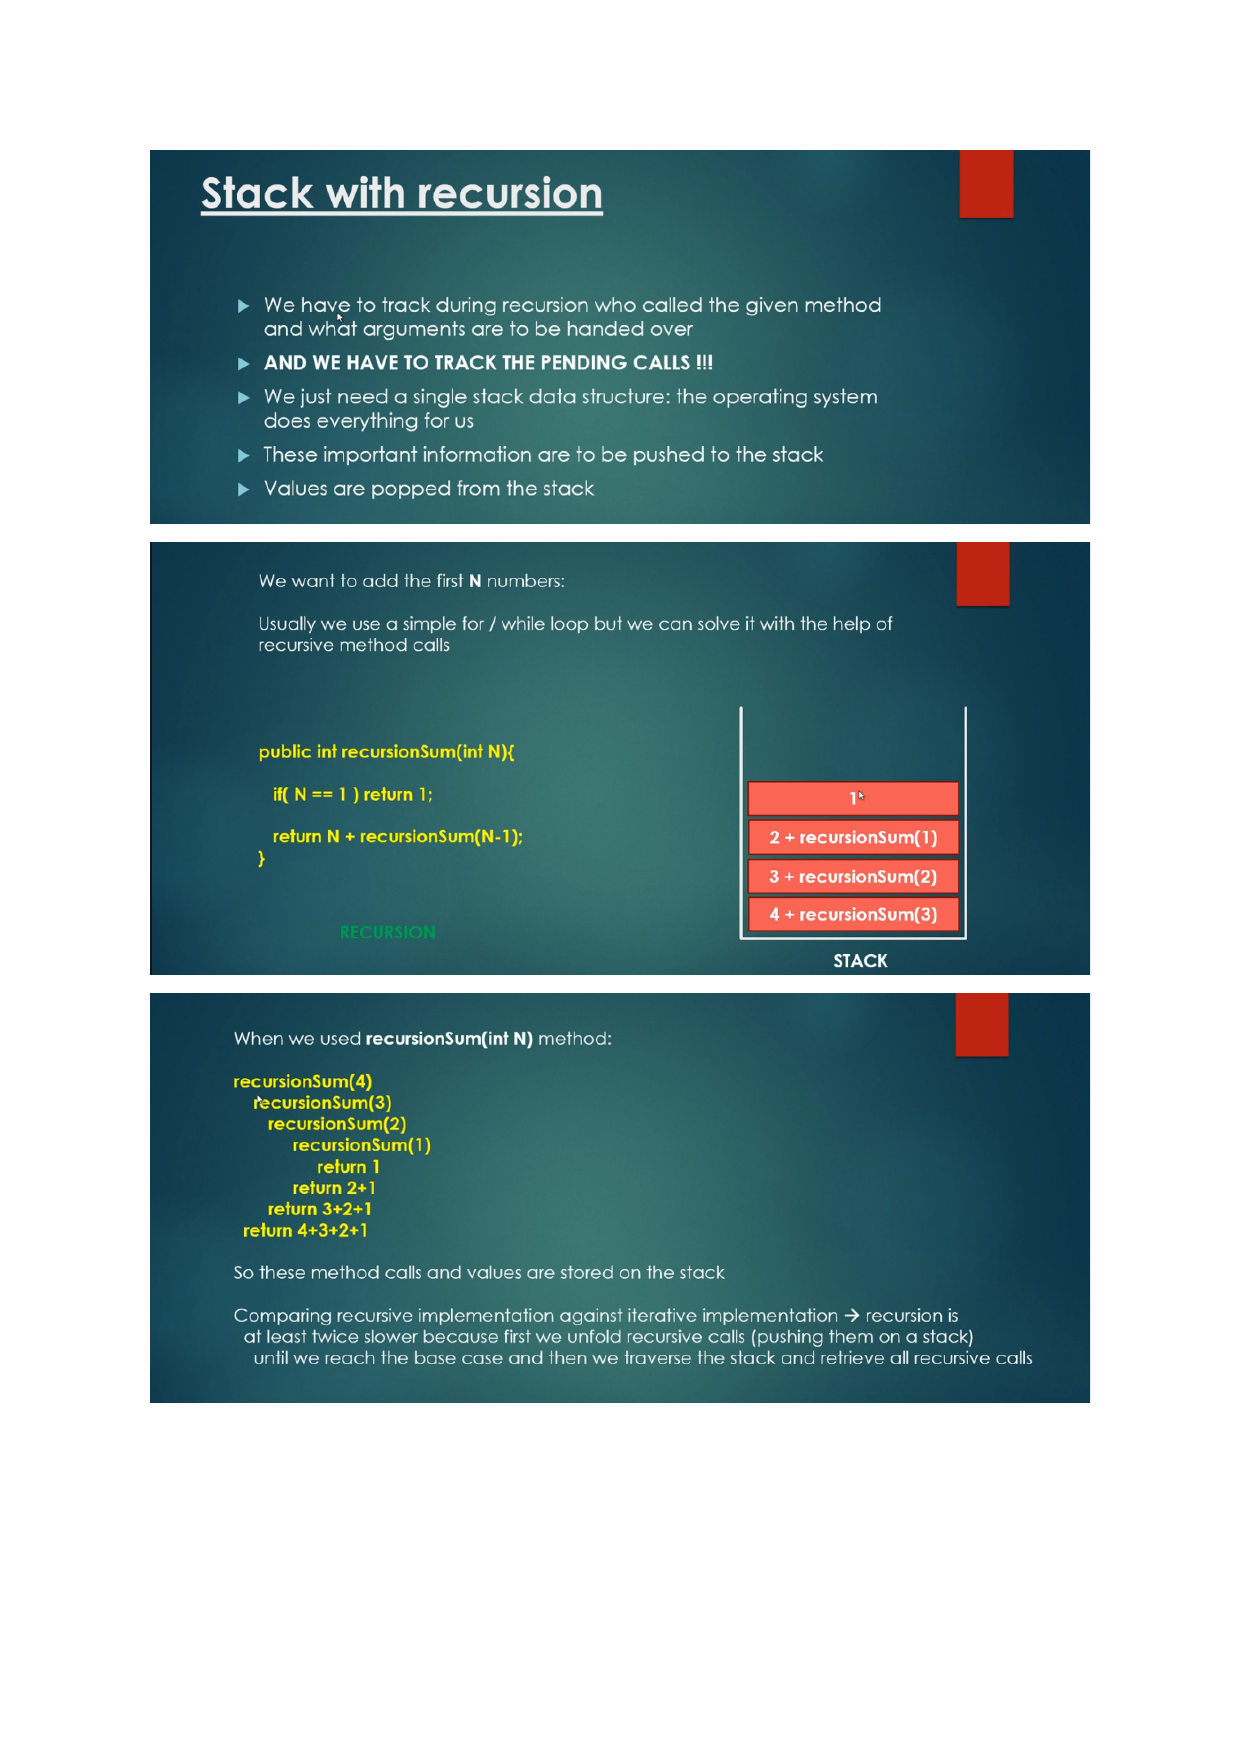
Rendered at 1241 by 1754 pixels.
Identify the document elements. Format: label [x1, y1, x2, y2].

picture [150, 993, 1091, 1403]
picture [150, 150, 1091, 524]
picture [150, 542, 1091, 975]
